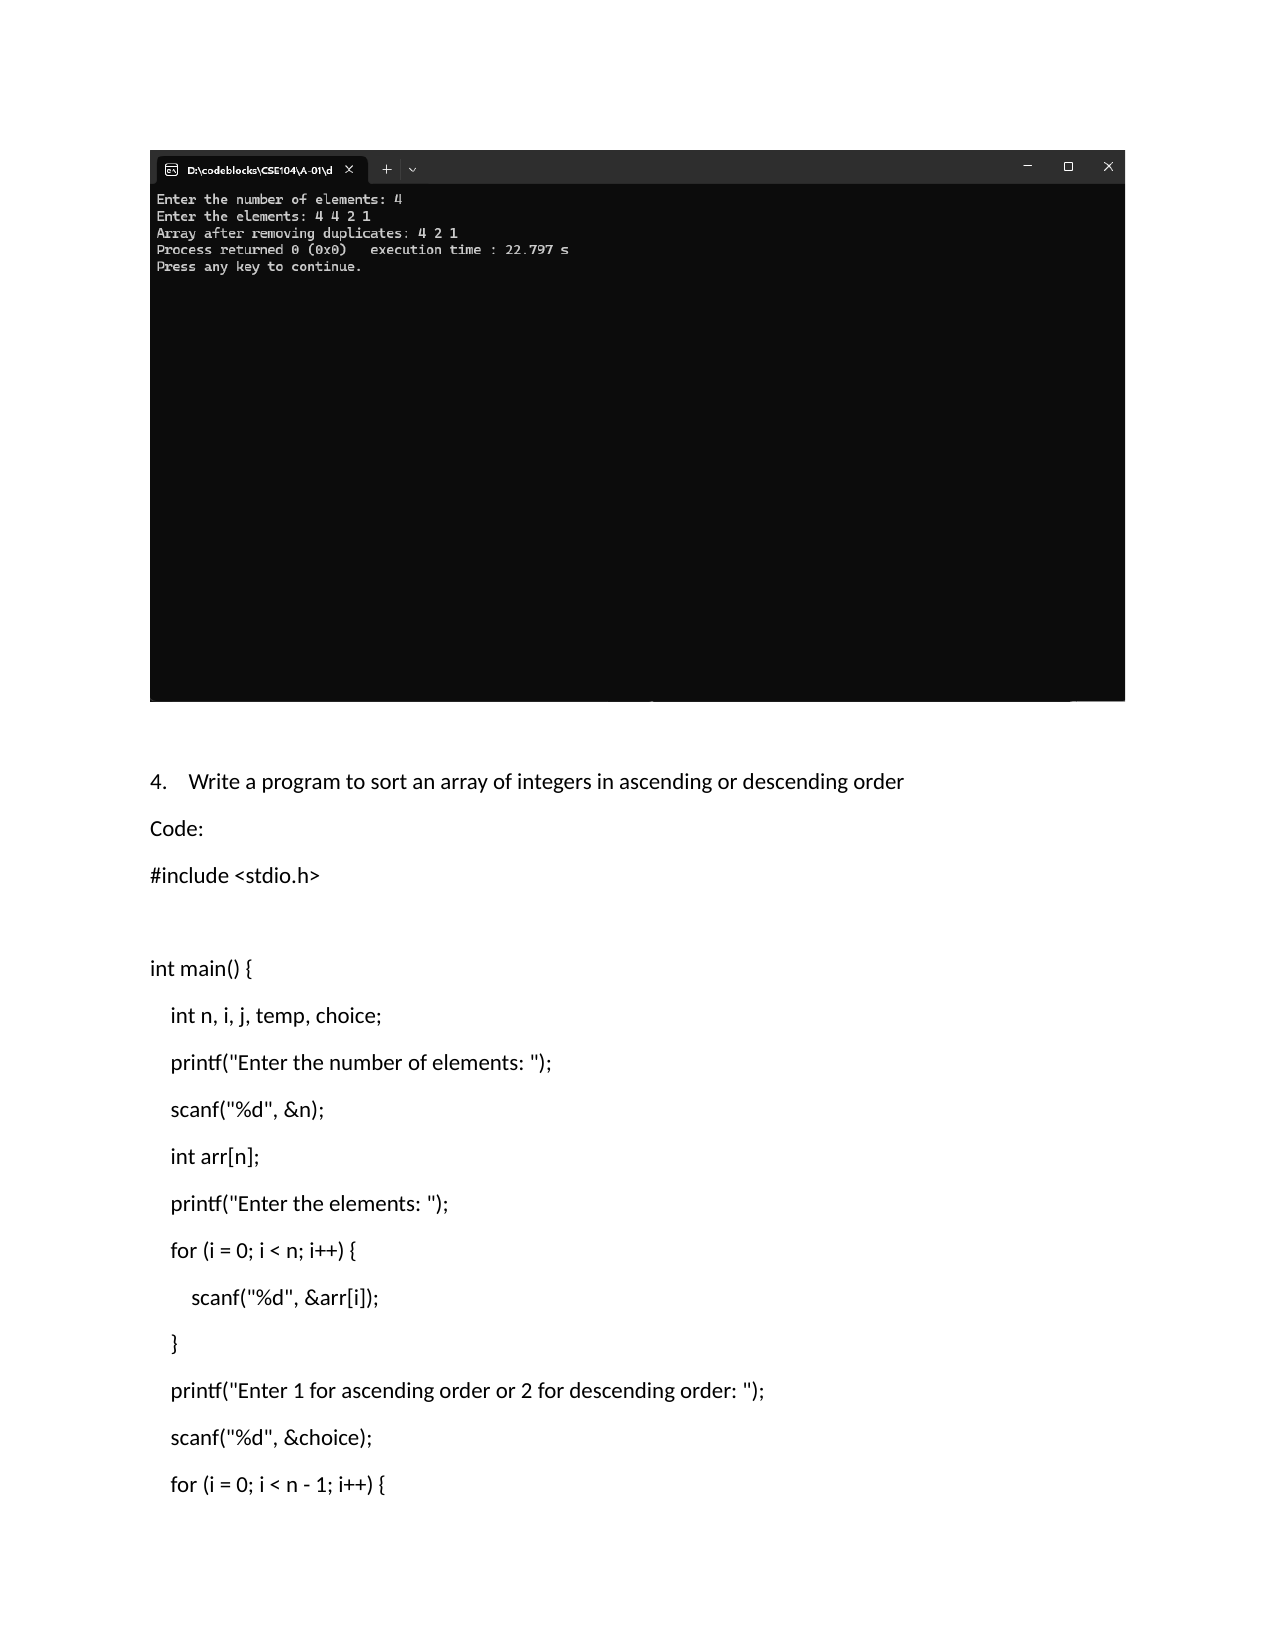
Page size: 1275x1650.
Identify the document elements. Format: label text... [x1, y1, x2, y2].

text for (i = 0; i < n - 1; i++) { [150, 1470, 1125, 1498]
text Code: [150, 814, 1125, 842]
text 4. Write a program to sort an array of integers in ascending or descending order [150, 767, 1125, 795]
text printf("Enter the elements: "); [150, 1189, 1125, 1217]
text int arr[n]; [150, 1142, 1125, 1170]
text #include <stdio.h> [150, 861, 1125, 889]
text printf("Enter the number of elements: "); [150, 1048, 1125, 1076]
picture [150, 150, 1125, 702]
text } [150, 1329, 1125, 1357]
text scanf("%d", &choice); [150, 1423, 1125, 1451]
text printf("Enter 1 for ascending order or 2 for descending order: "); [150, 1376, 1125, 1404]
text int n, i, j, temp, choice; [150, 1001, 1125, 1029]
text scanf("%d", &arr[i]); [150, 1283, 1125, 1311]
text for (i = 0; i < n; i++) { [150, 1236, 1125, 1264]
text int main() { [150, 954, 1125, 982]
text scanf("%d", &n); [150, 1095, 1125, 1123]
